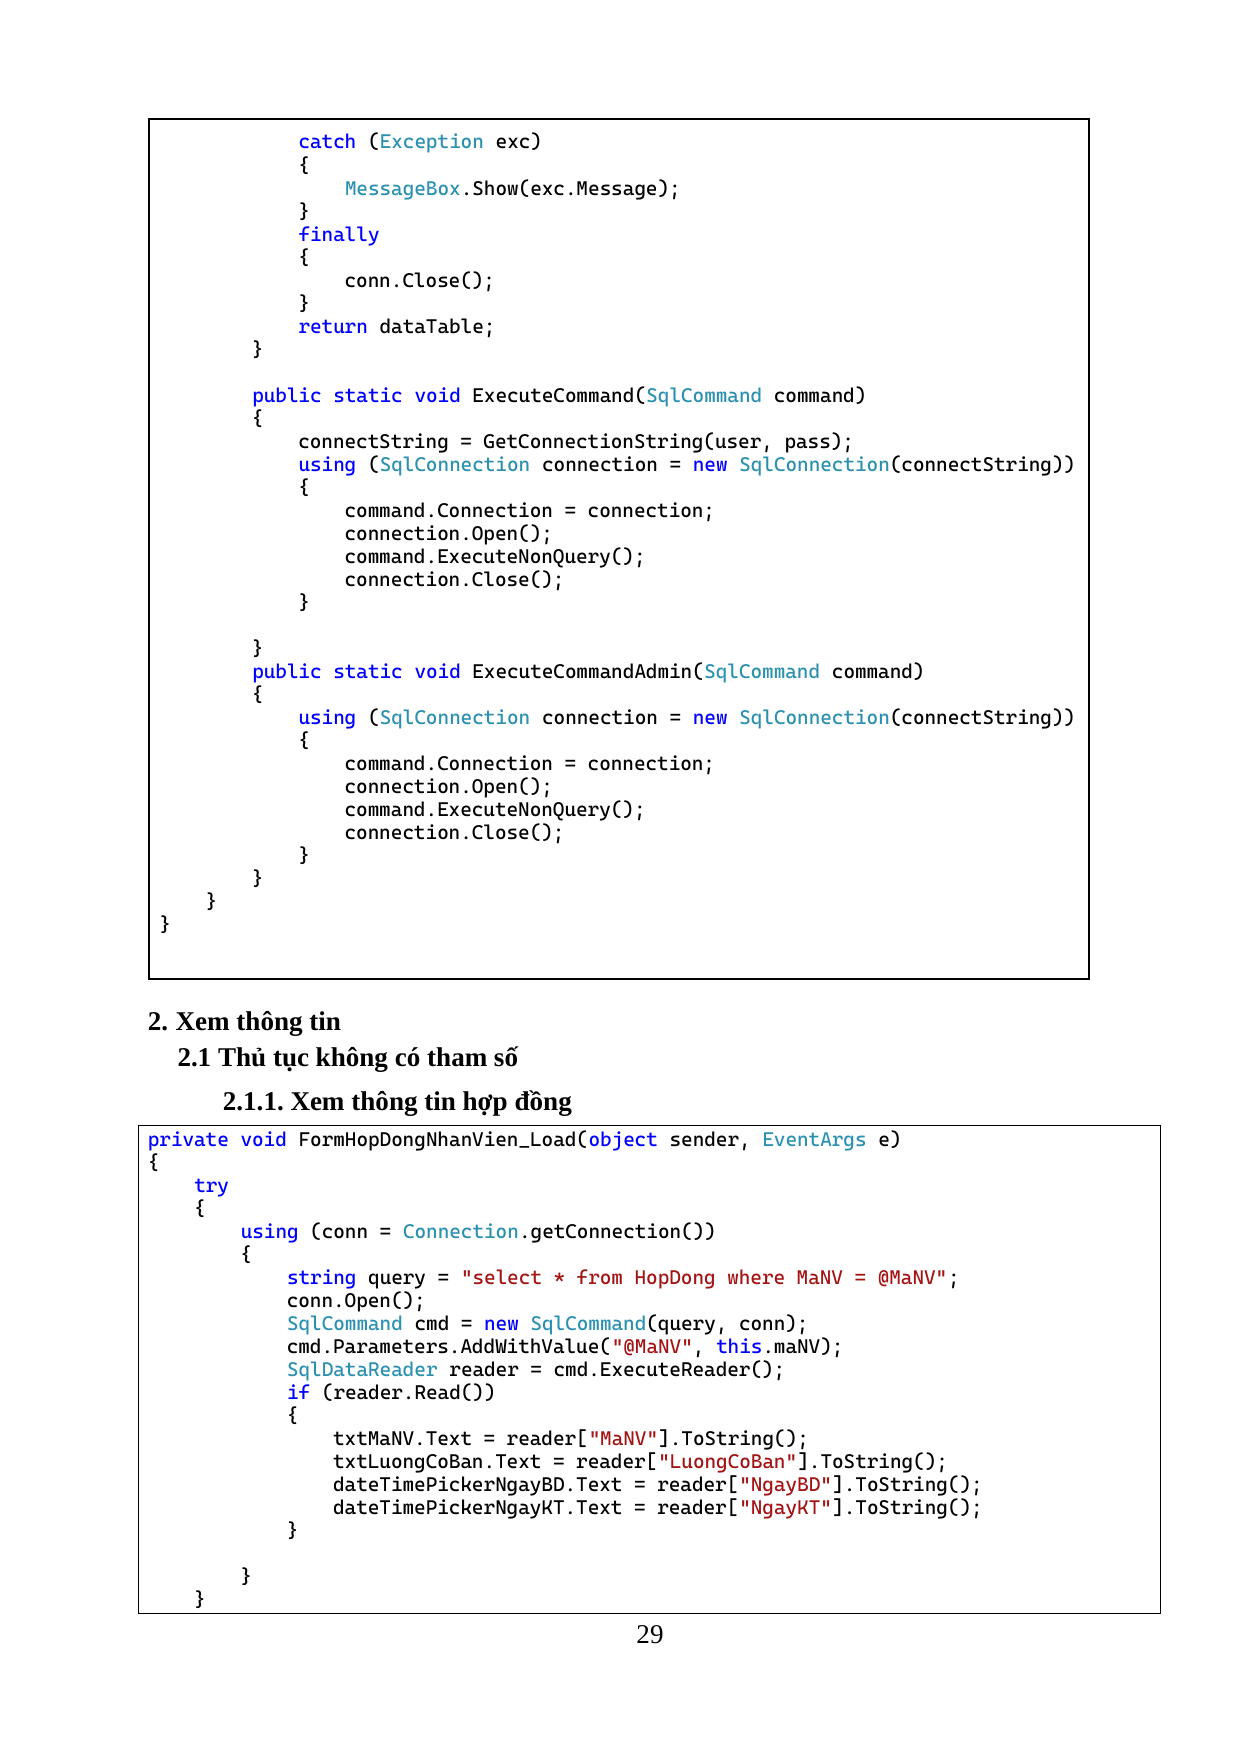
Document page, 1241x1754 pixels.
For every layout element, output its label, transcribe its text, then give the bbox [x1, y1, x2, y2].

text if (reader.Read()) [148, 1381, 1152, 1404]
text } [139, 1585, 1160, 1613]
text dateTimePickerNgayBD.Text = reader["NgayBD"].ToString(); [148, 1473, 1152, 1496]
text } [148, 1565, 1152, 1585]
subtitle 2.1 Thủ tục không có tham số [148, 1041, 1152, 1072]
text txtLuongCoBan.Text = reader["LuongCoBan"].ToString(); [148, 1450, 1152, 1473]
text } [148, 1519, 1152, 1542]
text SqlCommand cmd = new SqlCommand(query, conn); [148, 1312, 1152, 1335]
text conn.Open(); [148, 1289, 1152, 1312]
text { [148, 1197, 1152, 1220]
text try [148, 1174, 1152, 1197]
text private void FormHopDongNhanVien_Load(object sender, EventArgs e) [139, 1126, 1160, 1151]
text dateTimePickerNgayKT.Text = reader["NgayKT"].ToString(); [148, 1496, 1152, 1519]
text { [148, 1404, 1152, 1427]
text string query = "select * from HopDong where MaNV = @MaNV"; [148, 1266, 1152, 1289]
text cmd.Parameters.AddWithValue("@MaNV", this.maNV); [148, 1335, 1152, 1358]
subtitle 2. Xem thông tin [148, 1005, 1152, 1036]
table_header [150, 120, 1088, 978]
text SqlDataReader reader = cmd.ExecuteReader(); [148, 1358, 1152, 1381]
subtitle 2.1.1. Xem thông tin hợp đồng [223, 1085, 1152, 1116]
text using (conn = Connection.getConnection()) [148, 1220, 1152, 1243]
text { [148, 1243, 1152, 1266]
text txtMaNV.Text = reader["MaNV"].ToString(); [148, 1427, 1152, 1450]
text { [148, 1151, 1152, 1174]
